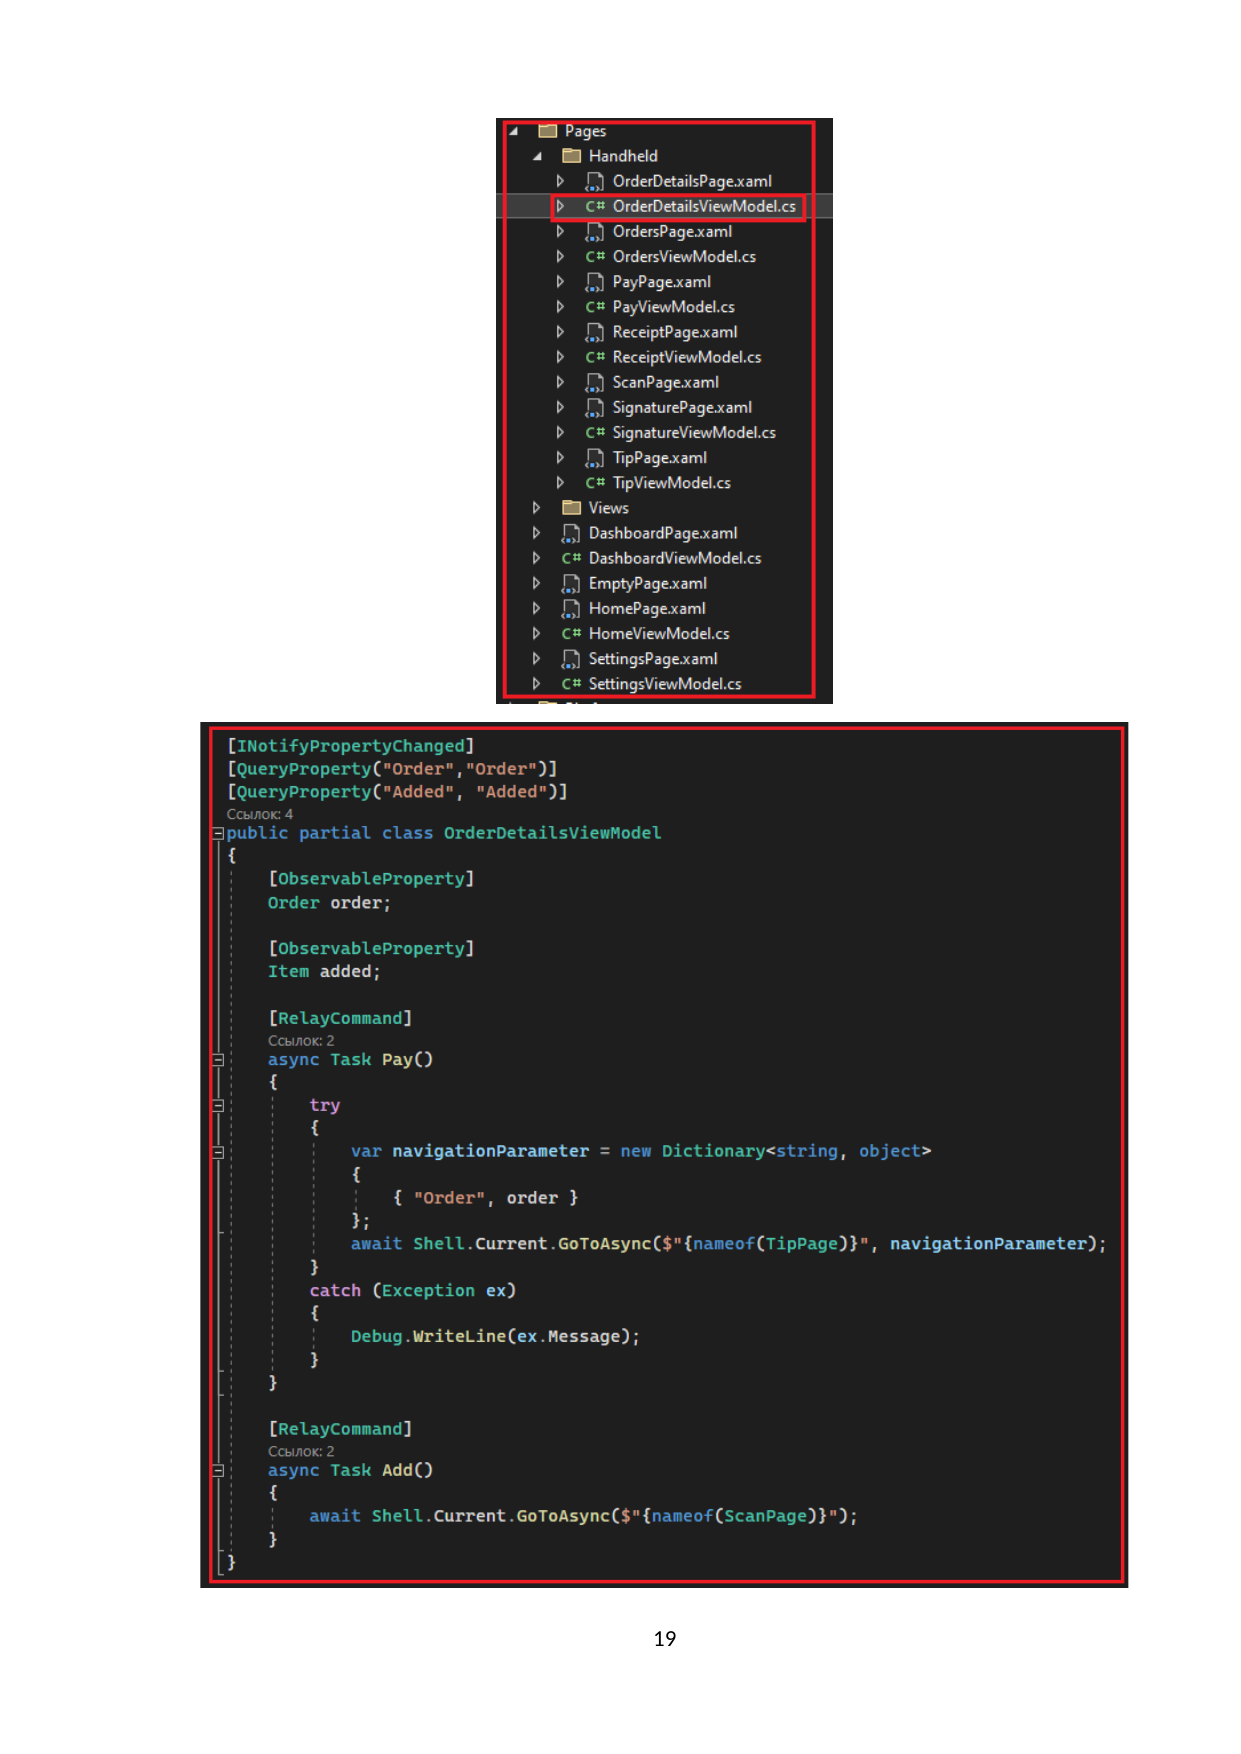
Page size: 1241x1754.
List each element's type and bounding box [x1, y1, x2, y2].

picture [200, 722, 1129, 1588]
picture [496, 118, 833, 704]
